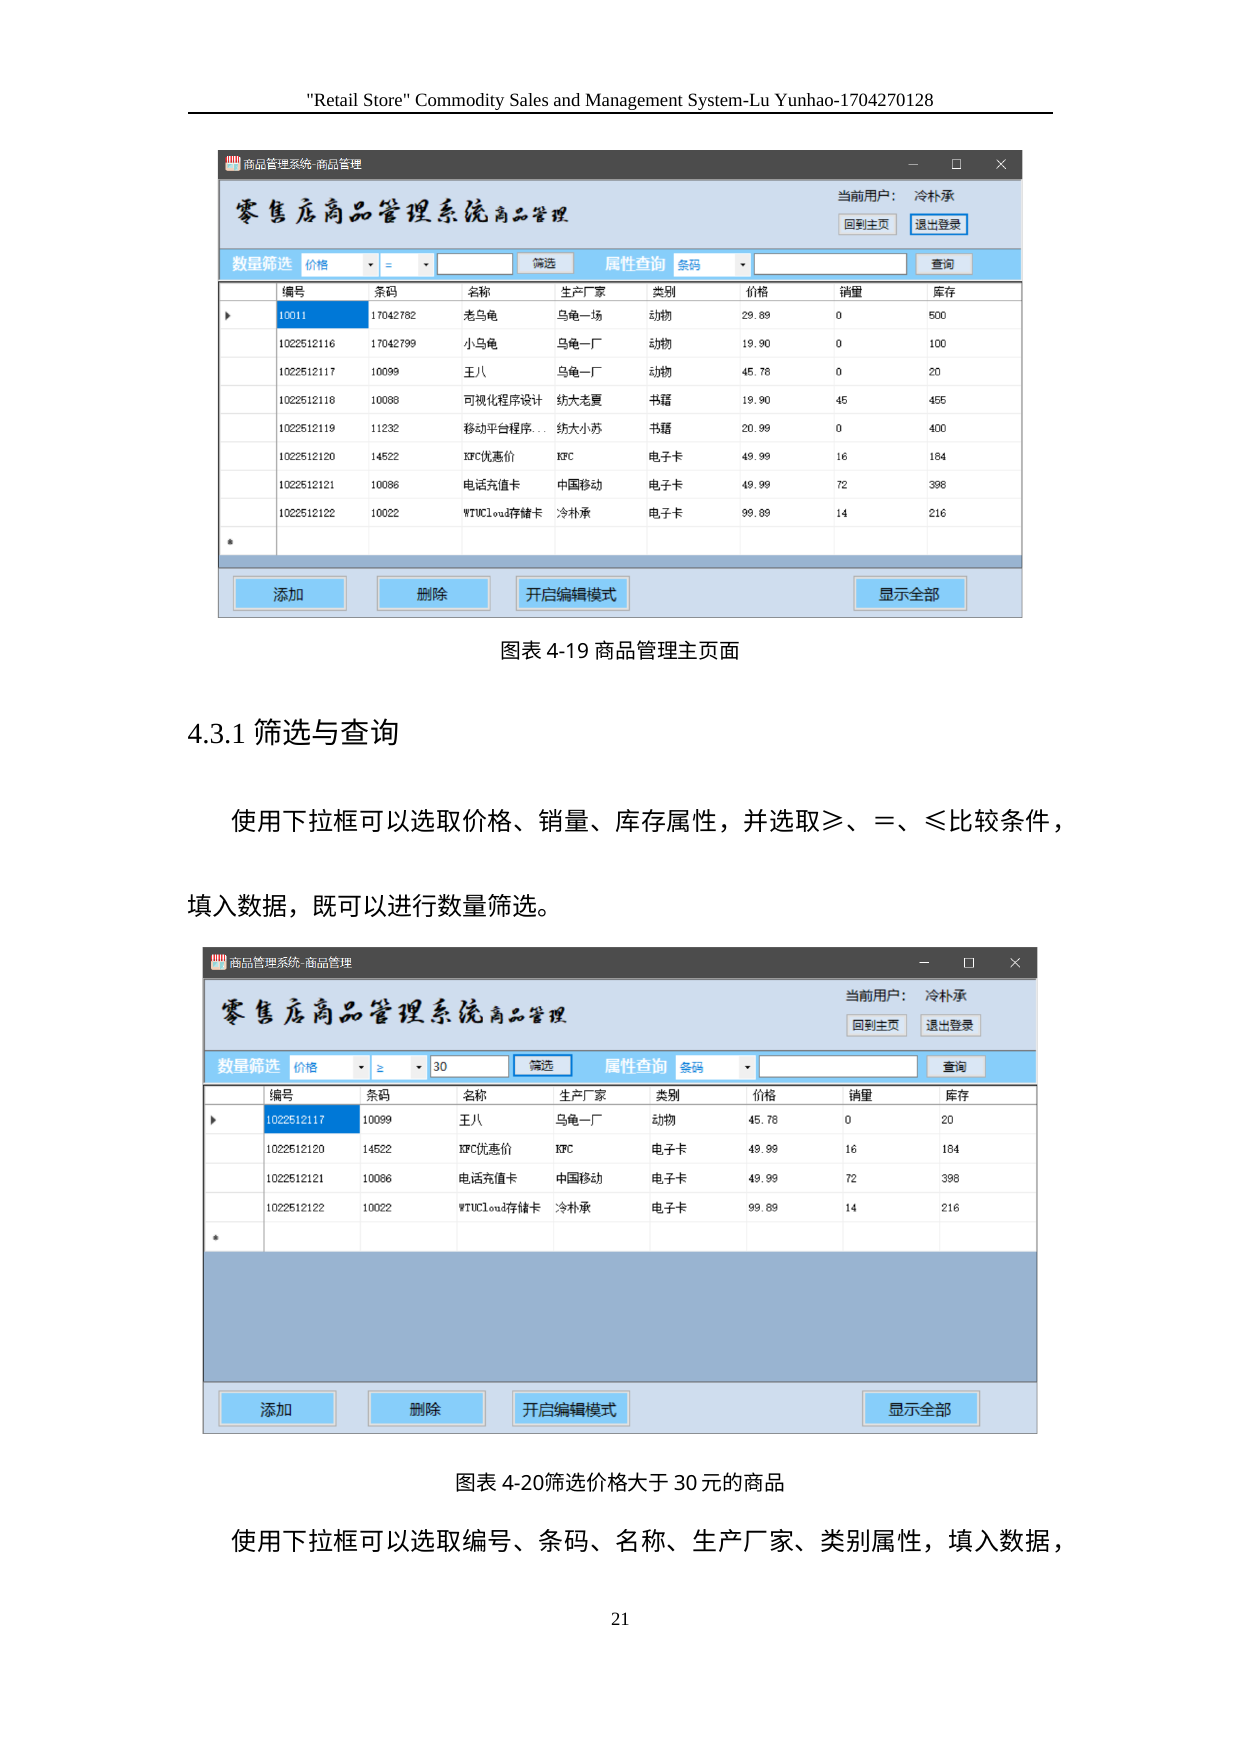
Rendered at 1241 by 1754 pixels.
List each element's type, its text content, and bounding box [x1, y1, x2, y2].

subtitle 4.3.1 筛选与查询 [187, 697, 1053, 765]
picture [217, 150, 1023, 618]
text 使用下拉框可以选取价格、销量、库存属性，并选取≥、＝、≤比较条件，填入数据，既可以进行数量筛选。 [187, 786, 1053, 939]
picture [202, 947, 1038, 1434]
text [187, 1506, 1053, 1574]
